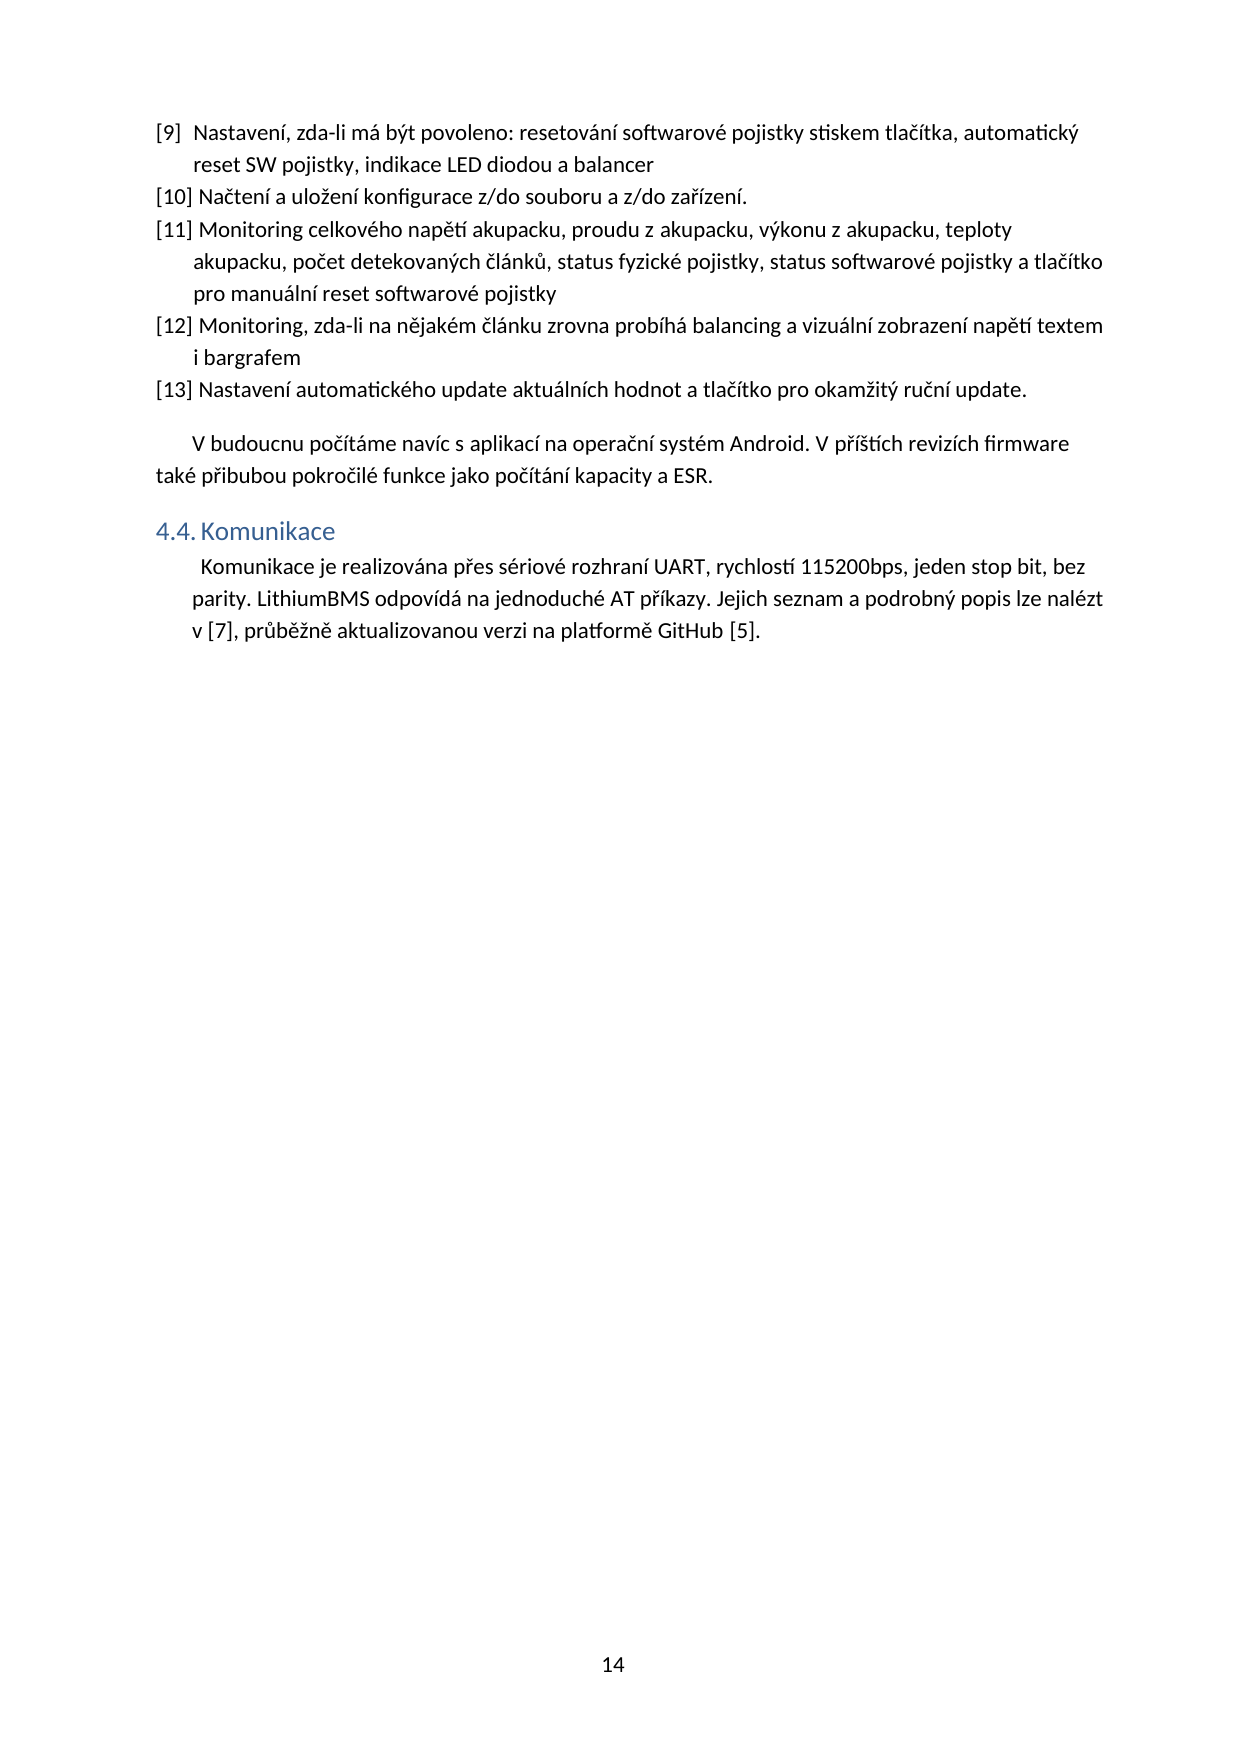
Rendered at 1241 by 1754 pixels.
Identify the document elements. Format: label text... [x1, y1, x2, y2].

list Monitoring celkového napětí akupacku, proudu z akupacku, výkonu z akupacku, teploty akupacku, počet detekovaných článků, status fyzické pojistky, status softwarové pojistky a tlačítko pro manuální reset softwarové pojistky [156, 215, 1107, 307]
text Komunikace je realizována přes sériové rozhraní UART, rychlostí 115200bps, jeden stop bit, bez parity. LithiumBMS odpovídá na jednoduché AT příkazy. Jejich seznam a podrobný popis lze nalézt v [7], průběžně aktualizovanou verzi na platformě GitHub [5]. [192, 552, 1107, 644]
list Nastavení, zda-li má být povoleno: resetování softwarové pojistky stiskem tlačítka, automatický reset SW pojistky, indikace LED diodou a balancer [156, 118, 1107, 178]
text V budoucnu počítáme navíc s aplikací na operační systém Android. V příštích revizích firmware také přibubou pokročilé funkce jako počítání kapacity a ESR. [156, 429, 1107, 489]
subtitle Komunikace [156, 514, 1107, 547]
list Načtení a uložení konfigurace z/do souboru a z/do zařízení. [156, 182, 1107, 211]
list Monitoring, zda-li na nějakém článku zrovna probíhá balancing a vizuální zobrazení napětí textem i bargrafem [156, 311, 1107, 371]
list Nastavení automatického update aktuálních hodnot a tlačítko pro okamžitý ruční update. [156, 376, 1107, 404]
